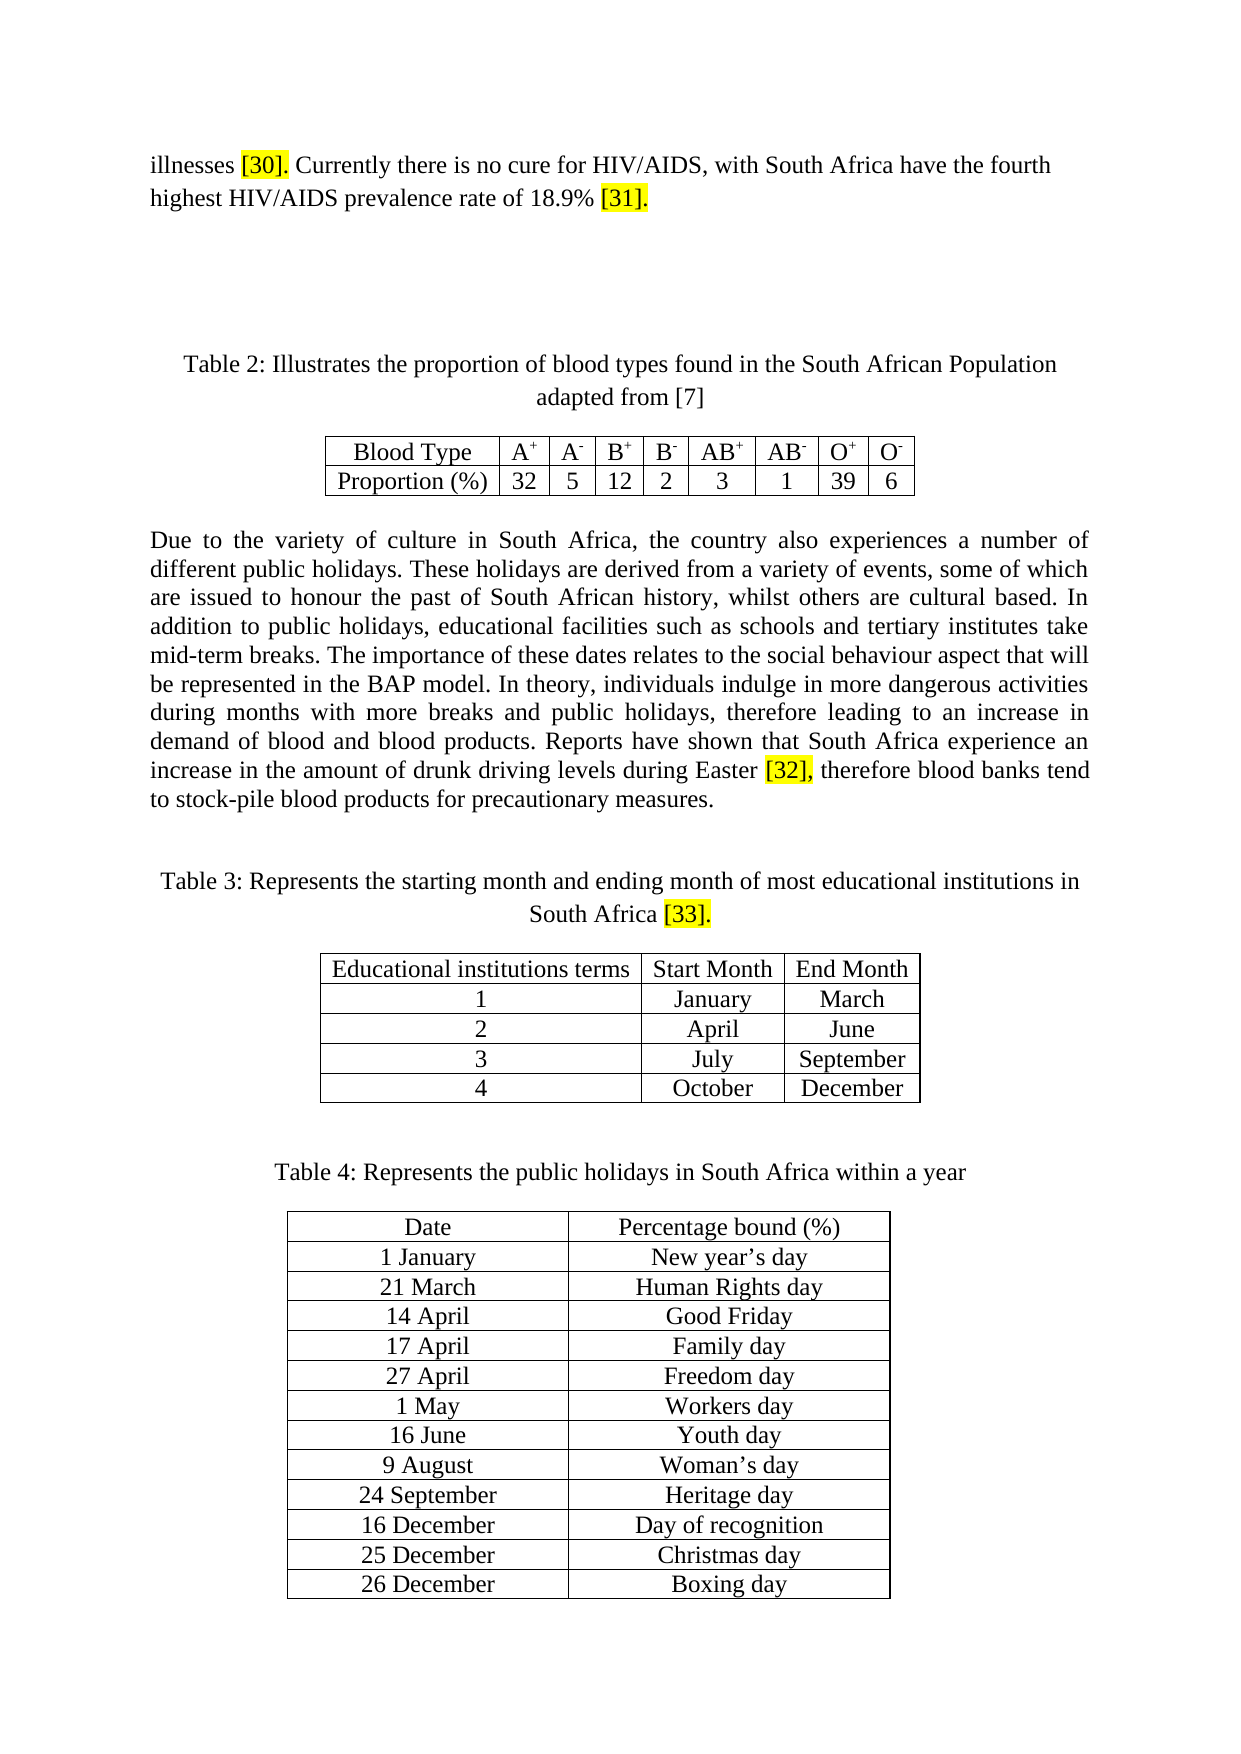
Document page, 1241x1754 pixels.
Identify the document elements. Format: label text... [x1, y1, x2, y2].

table_cell June [785, 1014, 919, 1043]
table_cell January [642, 984, 784, 1013]
table_cell 5 [550, 466, 595, 495]
table_cell 26 December [288, 1570, 568, 1598]
table_cell Freedom day [569, 1361, 889, 1390]
table_cell Human Rights day [569, 1272, 889, 1300]
table_cell 9 August [288, 1450, 568, 1479]
text Table 2: Illustrates the proportion of blood types found in the South African Population adapted from [7] [150, 349, 1090, 411]
table_header Date [288, 1212, 568, 1241]
text Table 3: Represents the starting month and ending month of most educational institutions in South Africa [33]. [150, 866, 1090, 928]
table_header End Month [785, 954, 919, 983]
table_cell 16 December [288, 1510, 568, 1539]
table_header AB+ [689, 437, 755, 465]
table_cell Woman’s day [569, 1450, 889, 1479]
table_cell April [642, 1014, 784, 1043]
table_header A+ [500, 437, 549, 465]
table_header O+ [819, 437, 868, 465]
table_cell 4 [321, 1074, 641, 1102]
table_header Educational institutions terms [321, 954, 641, 983]
table_header A- [550, 437, 595, 465]
table_header Start Month [642, 954, 784, 983]
table_cell Workers day [569, 1391, 889, 1419]
table_cell 1 January [288, 1242, 568, 1271]
table_cell 3 [321, 1044, 641, 1072]
table_header O- [869, 437, 914, 465]
table_cell 1 [321, 984, 641, 1013]
table_header B- [644, 437, 688, 465]
table_cell Day of recognition [569, 1510, 889, 1539]
table_cell 17 April [288, 1331, 568, 1360]
table_cell 25 December [288, 1540, 568, 1568]
text Table 4: Represents the public holidays in South Africa within a year [150, 1157, 1090, 1186]
table_cell 16 June [288, 1421, 568, 1449]
table_cell Christmas day [569, 1540, 889, 1568]
table_cell 6 [869, 466, 914, 495]
table_cell New year’s day [569, 1242, 889, 1271]
table_cell October [642, 1074, 784, 1102]
table_cell September [785, 1044, 919, 1072]
table_cell Heritage day [569, 1480, 889, 1509]
table_cell 1 May [288, 1391, 568, 1419]
table_header B+ [596, 437, 643, 465]
table_cell 27 April [288, 1361, 568, 1390]
table_cell Good Friday [569, 1301, 889, 1330]
table_cell 2 [321, 1014, 641, 1043]
table_cell Youth day [569, 1421, 889, 1449]
table_cell 14 April [288, 1301, 568, 1330]
table_cell 24 September [288, 1480, 568, 1509]
table_header AB- [756, 437, 818, 465]
table_cell 32 [500, 466, 549, 495]
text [150, 150, 1090, 212]
table_cell Family day [569, 1331, 889, 1360]
table_cell 21 March [288, 1272, 568, 1300]
table_cell 39 [819, 466, 868, 495]
table_header Percentage bound (%) [569, 1212, 889, 1241]
table_cell 2 [644, 466, 688, 495]
table_cell 12 [596, 466, 643, 495]
table_header Blood Type [326, 437, 499, 465]
table_cell December [785, 1074, 919, 1102]
table_cell 3 [689, 466, 755, 495]
table_cell 1 [756, 466, 818, 495]
table_cell Proportion (%) [326, 466, 499, 495]
table_cell July [642, 1044, 784, 1072]
text Due to the variety of culture in South Africa, the country also experiences a number of different public holidays. These holidays are derived from a variety of events, some of which are issued to honour the past of South African history, whilst others are cultural based. In addition to public holidays, educational facilities such as schools and tertiary institutes take mid-term breaks. The importance of these dates relates to the social behaviour aspect that will be represented in the BAP model. In theory, individuals indulge in more dangerous activities during months with more breaks and public holidays, therefore leading to an increase in demand of blood and blood products. Reports have shown that South Africa experience an increase in the amount of drunk driving levels during Easter [32], therefore blood banks tend to stock-pile blood products for precautionary measures. [150, 525, 1090, 812]
table_cell Boxing day [569, 1570, 889, 1598]
table_cell March [785, 984, 919, 1013]
